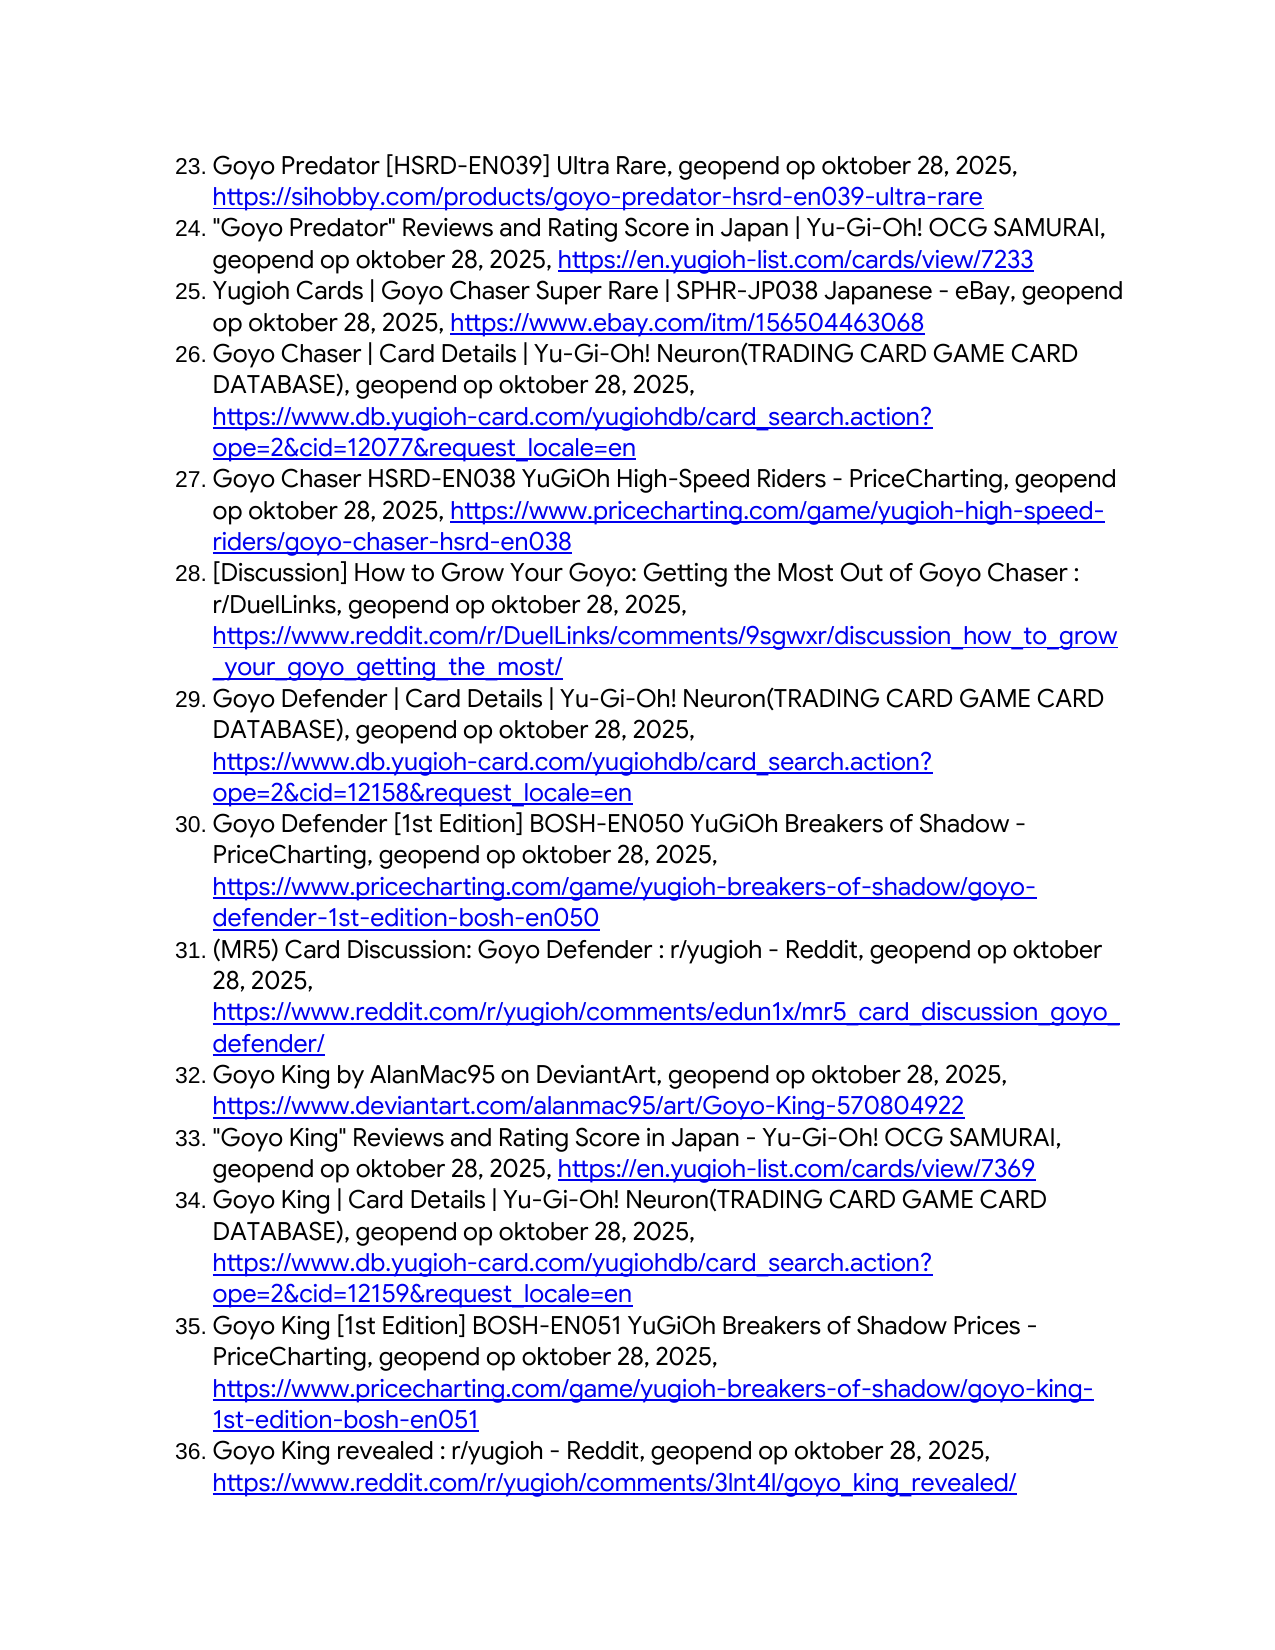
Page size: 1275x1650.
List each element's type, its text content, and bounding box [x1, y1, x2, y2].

list Goyo King revealed : r/yugioh - Reddit, geopend op oktober 28, 2025, https://www.reddit.com/r/yugioh/comments/3lnt4l/goyo_king_revealed/ [175, 1436, 1125, 1498]
list Goyo King by AlanMac95 on DeviantArt, geopend op oktober 28, 2025, https://www.deviantart.com/alanmac95/art/Goyo-King-570804922 [175, 1059, 1125, 1122]
list Goyo Defender [1st Edition] BOSH-EN050 YuGiOh Breakers of Shadow - PriceCharting, geopend op oktober 28, 2025, https://www.pricecharting.com/game/yugioh-breakers-of-shadow/goyo-defender-1st-edition-bosh-en050 [175, 808, 1125, 934]
list Goyo Chaser | Card Details | Yu-Gi-Oh! Neuron(TRADING CARD GAME CARD DATABASE), geopend op oktober 28, 2025, https://www.db.yugioh-card.com/yugiohdb/card_search.action?ope=2&cid=12077&request_locale=en [175, 338, 1125, 463]
list Goyo Predator [HSRD-EN039] Ultra Rare, geopend op oktober 28, 2025, https://sihobby.com/products/goyo-predator-hsrd-en039-ultra-rare [175, 150, 1125, 213]
list [Discussion] How to Grow Your Goyo: Getting the Most Out of Goyo Chaser : r/DuelLinks, geopend op oktober 28, 2025, https://www.reddit.com/r/DuelLinks/comments/9sgwxr/discussion_how_to_grow_your_goyo_getting_the_most/ [175, 558, 1125, 683]
list (MR5) Card Discussion: Goyo Defender : r/yugioh - Reddit, geopend op oktober 28, 2025, https://www.reddit.com/r/yugioh/comments/edun1x/mr5_card_discussion_goyo_defender/ [175, 934, 1125, 1059]
list "Goyo King" Reviews and Rating Score in Japan - Yu-Gi-Oh! OCG SAMURAI, geopend op oktober 28, 2025, https://en.yugioh-list.com/cards/view/7369 [175, 1122, 1125, 1185]
list Goyo King | Card Details | Yu-Gi-Oh! Neuron(TRADING CARD GAME CARD DATABASE), geopend op oktober 28, 2025, https://www.db.yugioh-card.com/yugiohdb/card_search.action?ope=2&cid=12159&request_locale=en [175, 1185, 1125, 1310]
list "Goyo Predator" Reviews and Rating Score in Japan | Yu-Gi-Oh! OCG SAMURAI, geopend op oktober 28, 2025, https://en.yugioh-list.com/cards/view/7233 [175, 213, 1125, 275]
list Goyo King [1st Edition] BOSH-EN051 YuGiOh Breakers of Shadow Prices - PriceCharting, geopend op oktober 28, 2025, https://www.pricecharting.com/game/yugioh-breakers-of-shadow/goyo-king-1st-edition-bosh-en051 [175, 1310, 1125, 1436]
list Yugioh Cards | Goyo Chaser Super Rare | SPHR-JP038 Japanese - eBay, geopend op oktober 28, 2025, https://www.ebay.com/itm/156504463068 [175, 275, 1125, 338]
list Goyo Defender | Card Details | Yu-Gi-Oh! Neuron(TRADING CARD GAME CARD DATABASE), geopend op oktober 28, 2025, https://www.db.yugioh-card.com/yugiohdb/card_search.action?ope=2&cid=12158&request_locale=en [175, 683, 1125, 808]
list Goyo Chaser HSRD-EN038 YuGiOh High-Speed Riders - PriceCharting, geopend op oktober 28, 2025, https://www.pricecharting.com/game/yugioh-high-speed-riders/goyo-chaser-hsrd-en038 [175, 463, 1125, 558]
